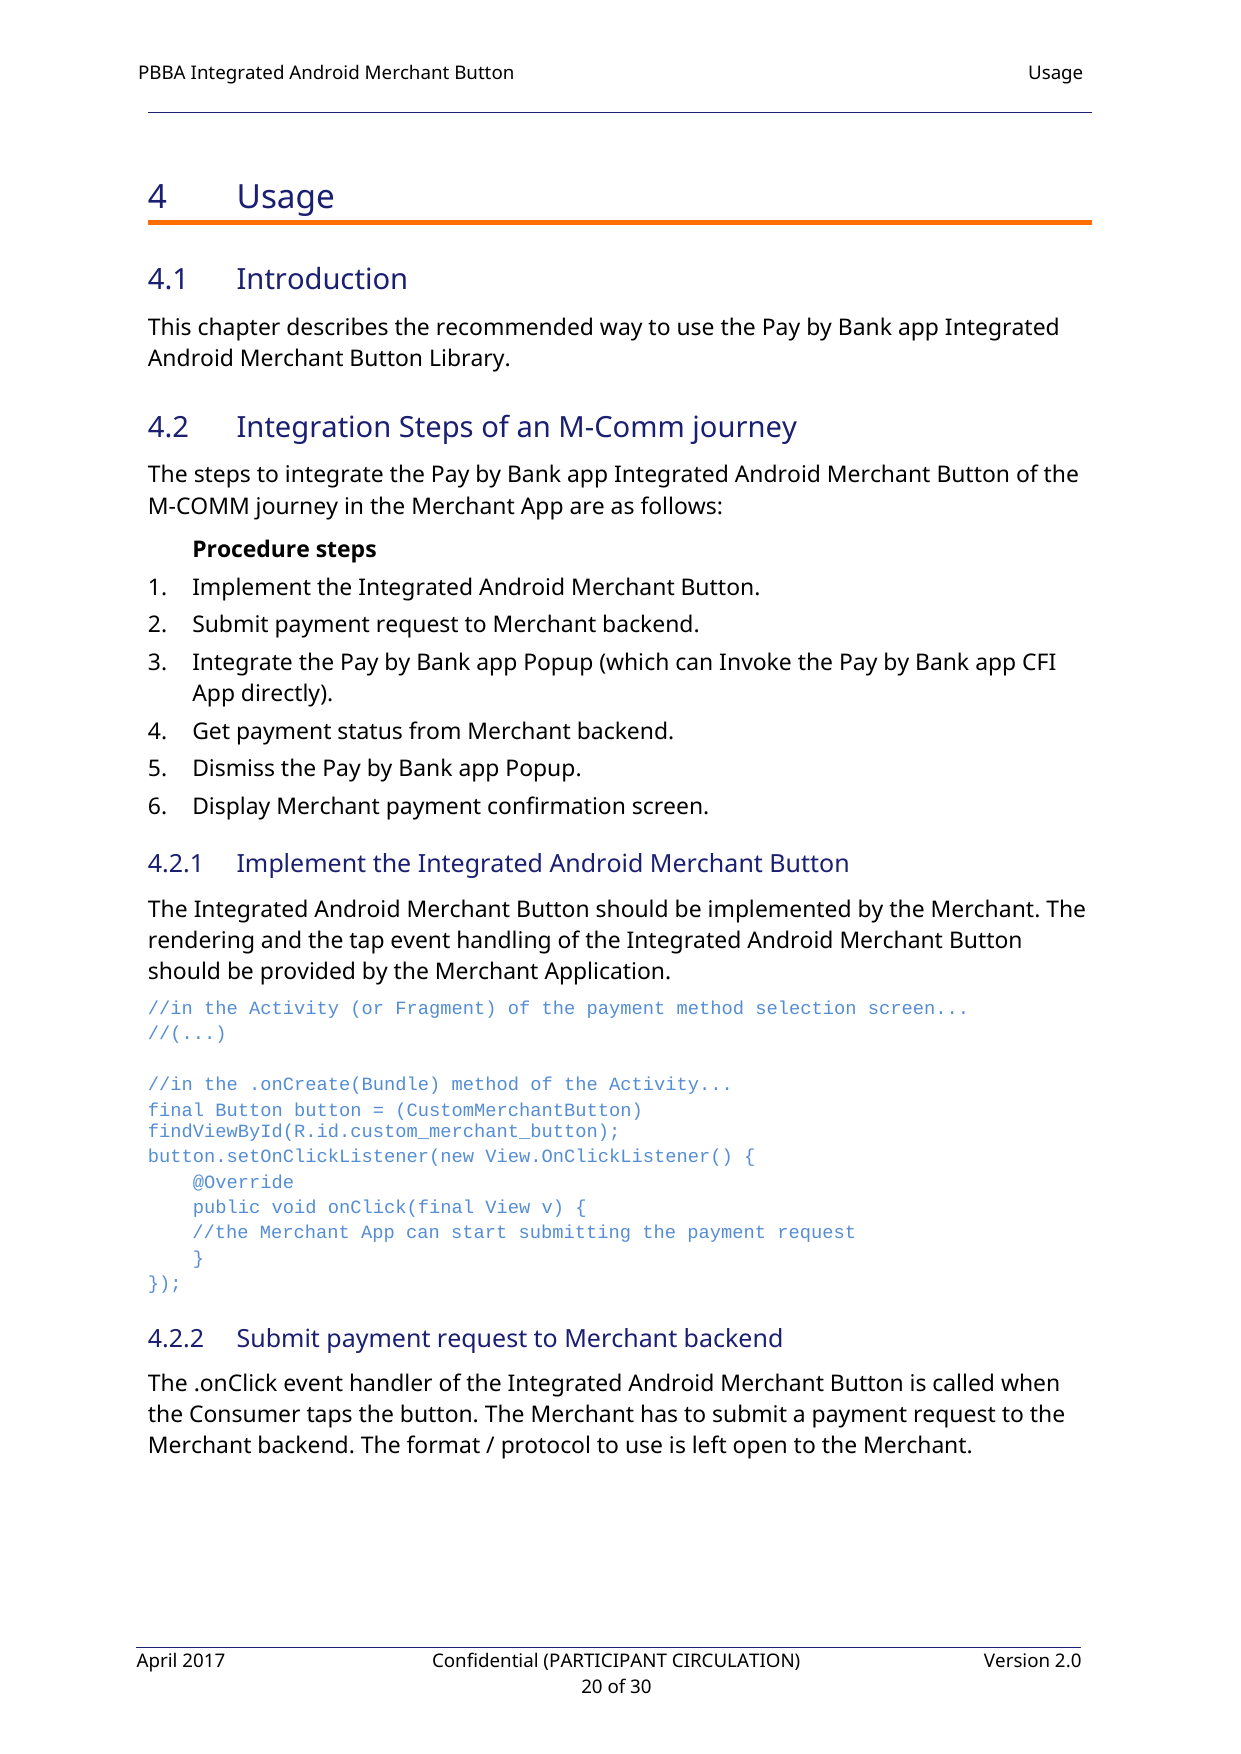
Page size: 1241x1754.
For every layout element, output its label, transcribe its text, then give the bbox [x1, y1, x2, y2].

text The steps to integrate the Pay by Bank app Integrated Android Merchant Button of the M-COMM journey in the Merchant App are as follows: [148, 458, 1092, 521]
text This chapter describes the recommended way to use the Pay by Bank app Integrated Android Merchant Button Library. [148, 310, 1092, 373]
text }); [148, 1274, 1048, 1295]
text The .onClick event handler of the Integrated Android Merchant Button is called when the Consumer taps the button. The Merchant has to submit a payment request to the Merchant backend. The format / protocol to use is left open to the Merchant. [148, 1367, 1092, 1461]
text final Button button = (CustomMerchantButton) findViewById(R.id.custom_merchant_button); [148, 1100, 1048, 1143]
subtitle Implement the Integrated Android Merchant Button [148, 846, 1092, 880]
text //the Merchant App can start submitting the payment request [148, 1223, 1048, 1244]
text //in the Activity (or Fragment) of the payment method selection screen... [148, 999, 1048, 1020]
subtitle Usage [148, 173, 1092, 220]
list Submit payment request to Merchant backend. [148, 608, 1092, 640]
subtitle Integration Steps of an M-Comm journey [148, 406, 1092, 446]
list Integrate the Pay by Bank app Popup (which can Invoke the Pay by Bank app CFI App directly). [148, 646, 1092, 708]
text public void onClick(final View v) { [148, 1198, 1048, 1219]
subtitle Introduction [148, 258, 1092, 298]
text Procedure steps [148, 533, 1092, 565]
subtitle Submit payment request to Merchant backend [148, 1320, 1092, 1354]
text @Override [148, 1172, 1048, 1194]
list Get payment status from Merchant backend. [148, 715, 1092, 746]
list Dismiss the Pay by Bank app Popup. [148, 752, 1092, 783]
text The Integrated Android Merchant Button should be implemented by the Merchant. The rendering and the tap event handling of the Integrated Android Merchant Button should be provided by the Merchant Application. [148, 892, 1092, 986]
text button.setOnClickListener(new View.OnClickListener() { [148, 1147, 1048, 1168]
text } [148, 1249, 1048, 1270]
list Implement the Integrated Android Merchant Button. [148, 571, 1092, 602]
list Display Merchant payment confirmation screen. [148, 790, 1092, 821]
text //in the .onCreate(Bundle) method of the Activity... [148, 1075, 1048, 1096]
text //(...) [148, 1024, 1048, 1045]
